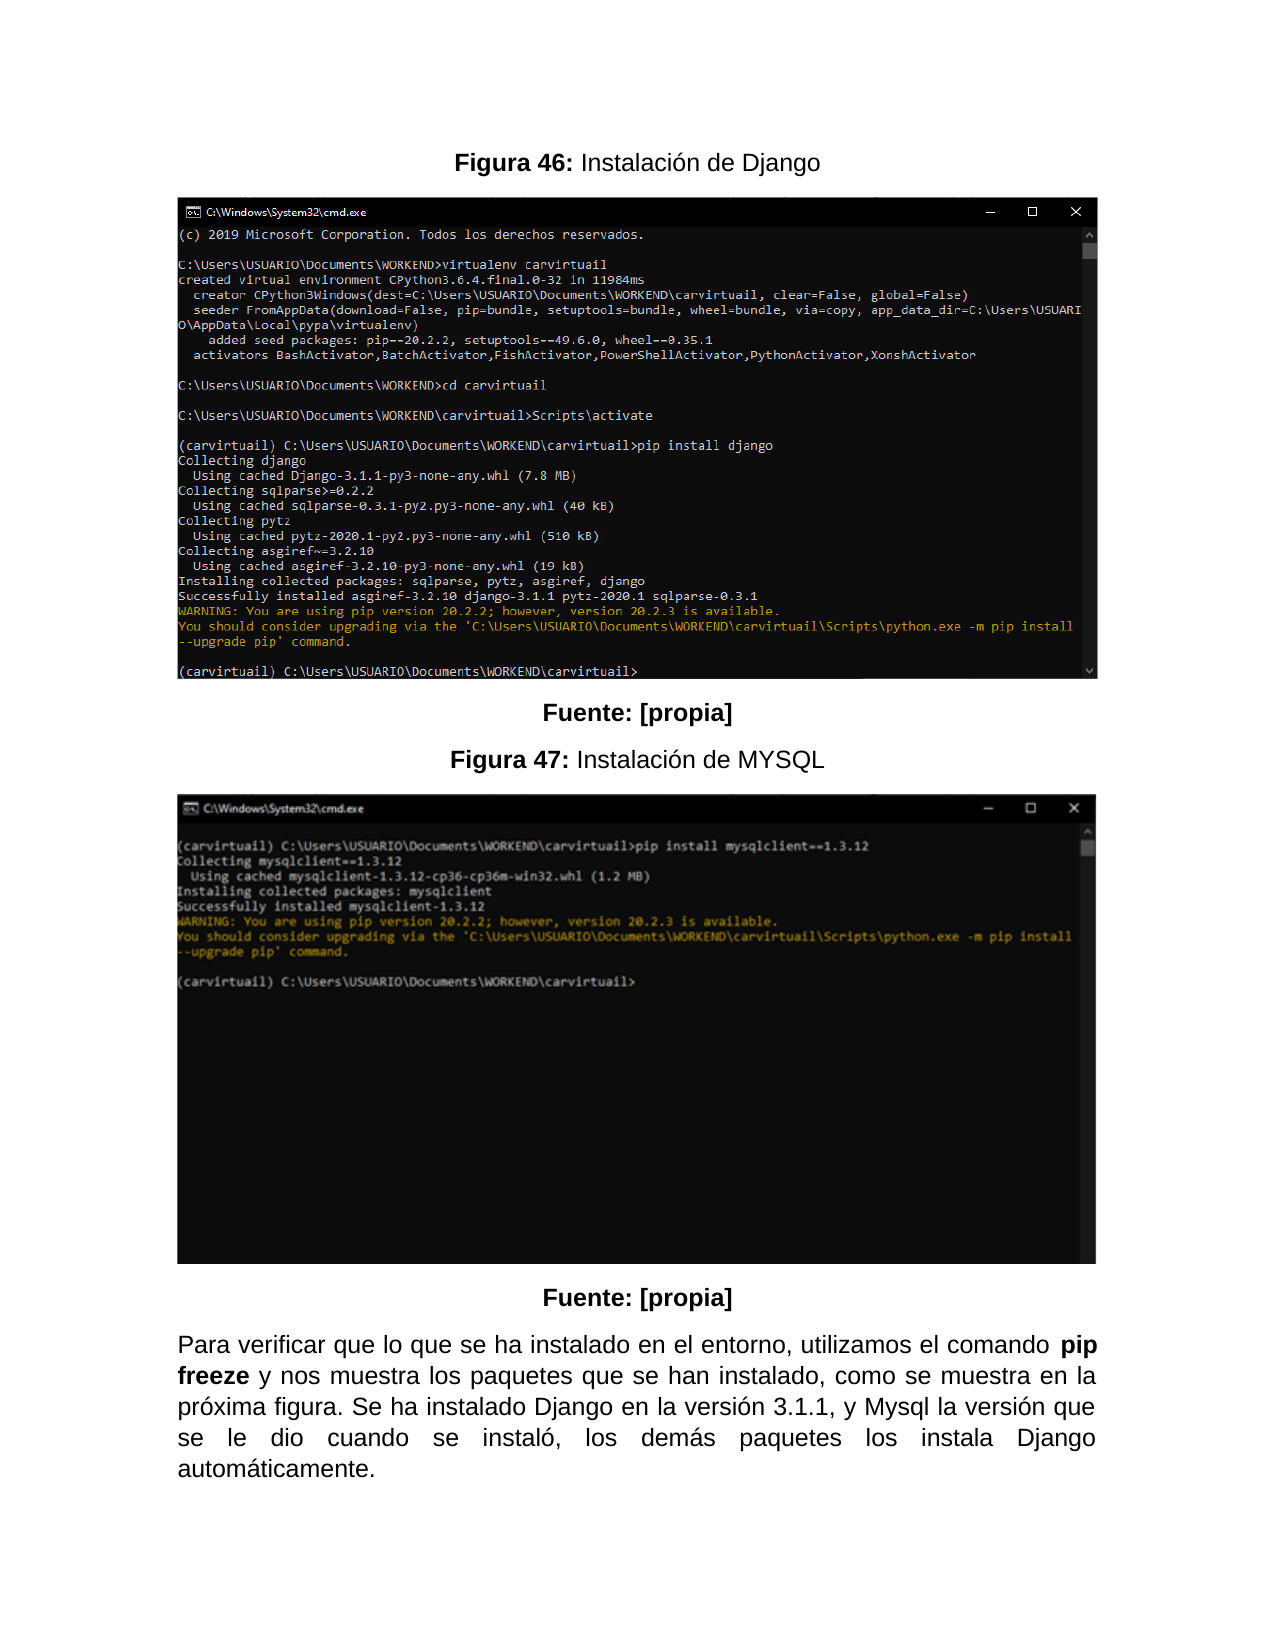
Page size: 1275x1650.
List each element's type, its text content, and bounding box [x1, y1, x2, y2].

text Figura 48: Instalación de MYSQL [177, 745, 1098, 774]
text Fuente: [propia] [177, 1282, 1098, 1311]
text Fuente: [propia] [177, 697, 1098, 726]
text Figura 47: Instalación de Django [177, 148, 1098, 176]
picture [177, 794, 1097, 1264]
picture [177, 197, 1098, 679]
text Para verificar que lo que se ha instalado en el entorno, utilizamos el comando pip freeze y nos muestra los paquetes que se han instalado, como se muestra en la próxima figura. Se ha instalado Django en la versión 3.1.1, y Mysql la versión que se le dio cuando se instaló, los demás paquetes los instala Django automáticamente. [177, 1452, 1098, 1483]
